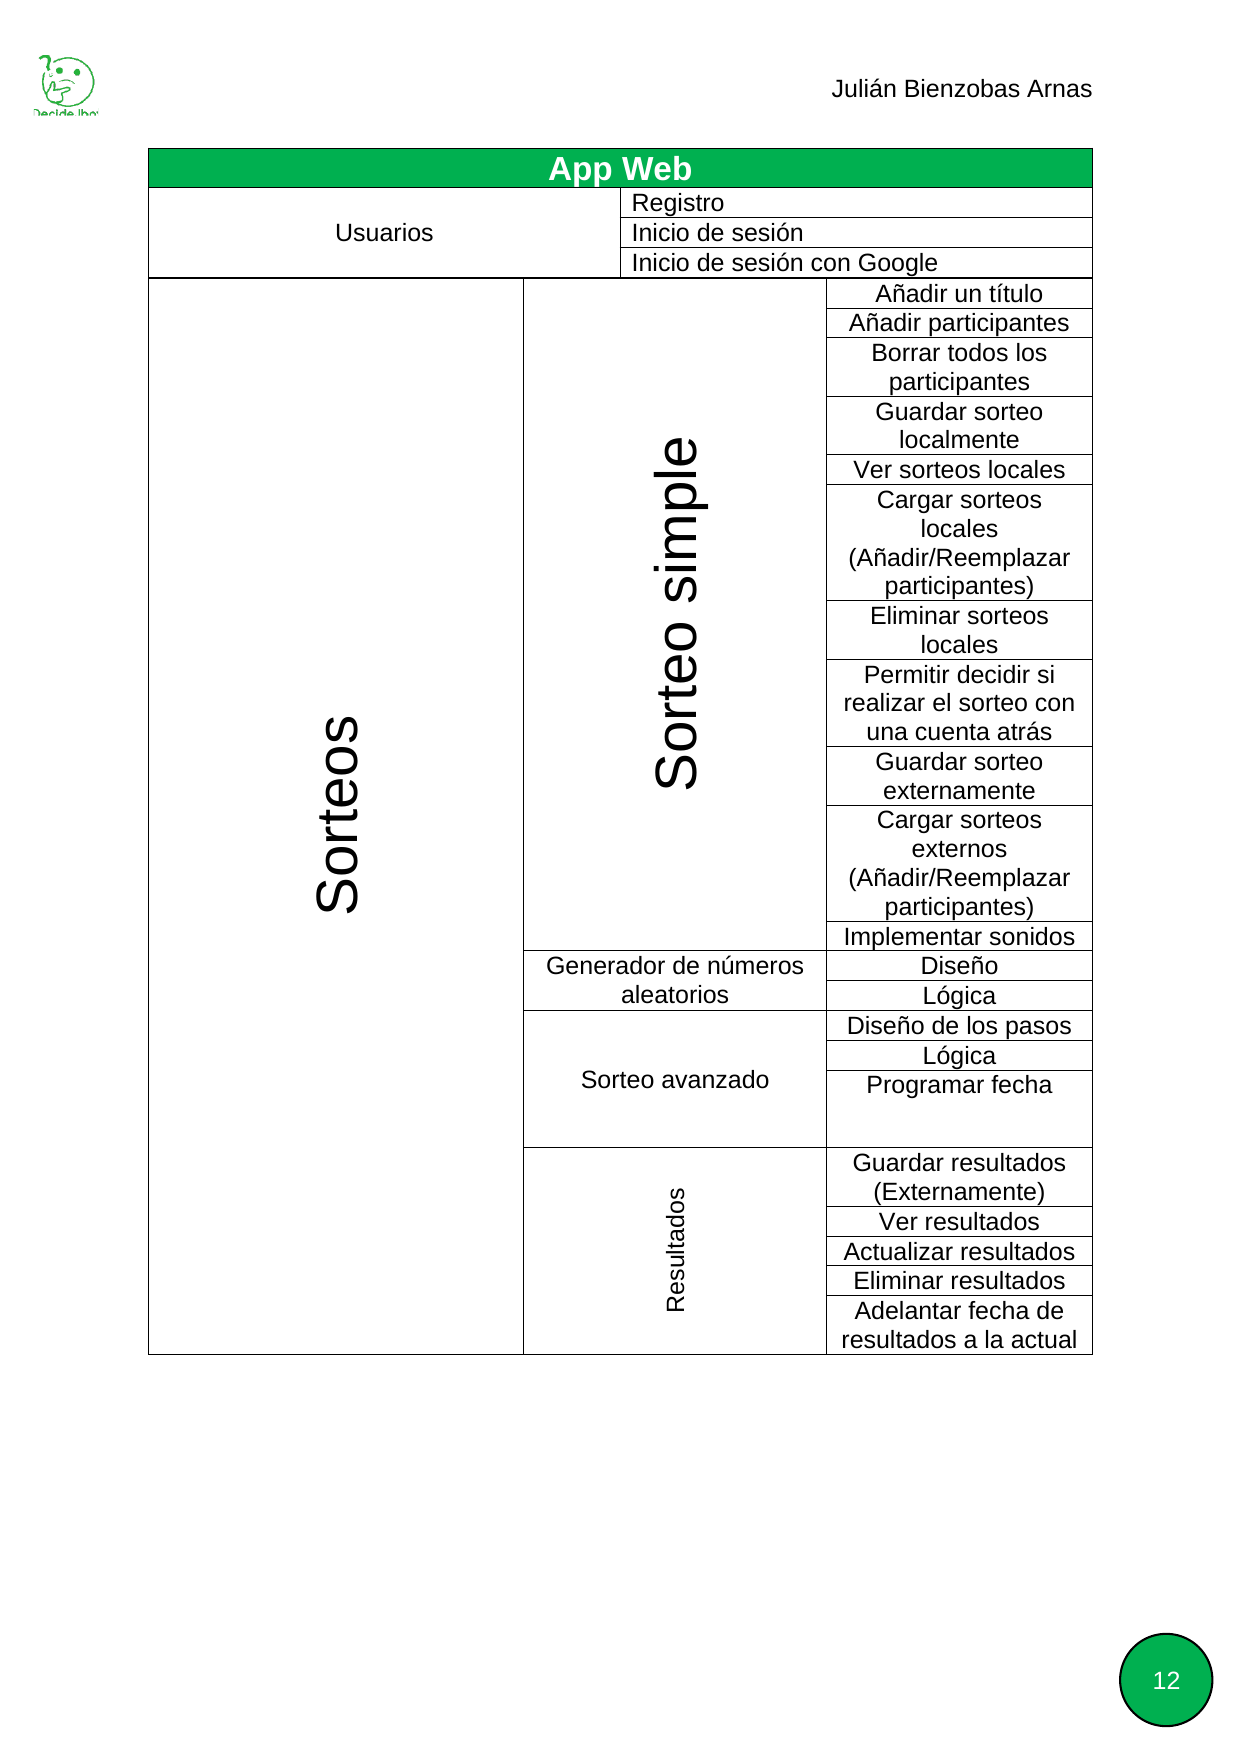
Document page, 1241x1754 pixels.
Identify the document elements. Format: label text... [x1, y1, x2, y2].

table_cell Lógica [827, 981, 1092, 1010]
table_cell Eliminar resultados [827, 1266, 1092, 1295]
table_cell Borrar todos los participantes [827, 338, 1092, 396]
table_cell Generador de números aleatorios [524, 951, 826, 1010]
table_cell Registro [621, 188, 1092, 217]
table_cell Guardar sorteo externamente [827, 747, 1092, 804]
table_cell Ver sorteos locales [827, 455, 1092, 484]
table_header App Web [149, 149, 1092, 187]
table_cell Eliminar sorteos locales [827, 601, 1092, 659]
picture [32, 55, 99, 114]
table_cell Resultados [524, 1148, 826, 1354]
table_header Sorteo simple [524, 279, 826, 950]
table_cell Programar fecha [827, 1071, 1092, 1147]
table_cell Permitir decidir si realizar el sorteo con una cuenta atrás [827, 660, 1092, 746]
table_cell Inicio de sesión con Google [621, 248, 1092, 277]
table_cell Implementar sonidos [827, 922, 1092, 950]
table_cell Sorteo avanzado [524, 1011, 826, 1147]
table_cell Diseño [827, 951, 1092, 980]
table_cell Guardar resultados (Externamente) [827, 1148, 1092, 1206]
table_cell Lógica [827, 1041, 1092, 1069]
table_cell Actualizar resultados [827, 1237, 1092, 1265]
table_header Sorteos [149, 279, 523, 1354]
table_cell Cargar sorteos externos (Añadir/Reemplazar participantes) [827, 806, 1092, 921]
table_cell Añadir participantes [827, 309, 1092, 337]
table_cell Ver resultados [827, 1207, 1092, 1236]
table_header Añadir un título [827, 279, 1092, 307]
table_cell Inicio de sesión [621, 218, 1092, 247]
table_cell Guardar sorteo localmente [827, 397, 1092, 454]
table_cell Cargar sorteos locales (Añadir/Reemplazar participantes) [827, 485, 1092, 600]
table_cell Adelantar fecha de resultados a la actual [827, 1296, 1092, 1354]
table_cell Diseño de los pasos [827, 1011, 1092, 1040]
table_cell Usuarios [149, 188, 620, 277]
